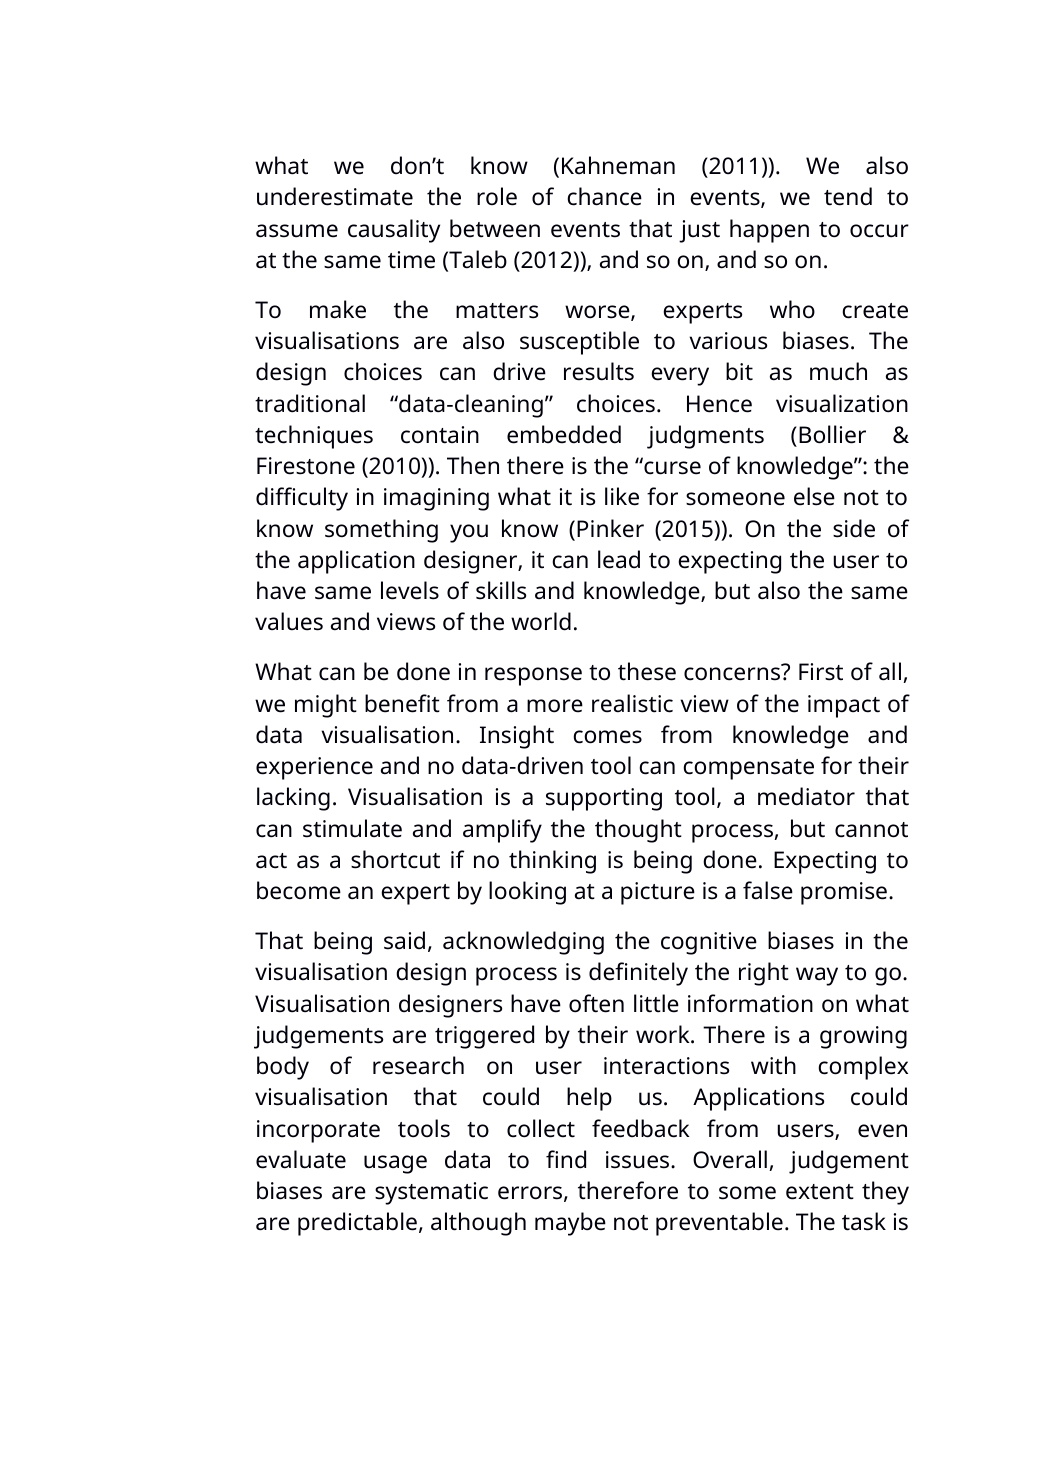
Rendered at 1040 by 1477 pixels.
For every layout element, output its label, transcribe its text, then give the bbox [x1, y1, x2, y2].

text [255, 925, 910, 1237]
text To make the matters worse, experts who create visualisations are also susceptible to various biases. The design choices can drive results every bit as much as traditional “data-cleaning” choices. Hence visualization techniques contain embedded judgments (Bollier & Firestone (2010)). Then there is the “curse of knowledge”: the difficulty in imagining what it is like for someone else not to know something you know (Pinker (2015)). On the side of the application designer, it can lead to expecting the user to have same levels of skills and knowledge, but also the same values and views of the world. [255, 294, 910, 637]
text What can be done in response to these concerns? First of all, we might benefit from a more realistic view of the impact of data visualisation. Insight comes from knowledge and experience and no data-driven tool can compensate for their lacking. Visualisation is a supporting tool, a mediator that can stimulate and amplify the thought process, but cannot act as a shortcut if no thinking is being done. Expecting to become an expert by looking at a picture is a false promise. [255, 656, 910, 906]
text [255, 150, 910, 275]
